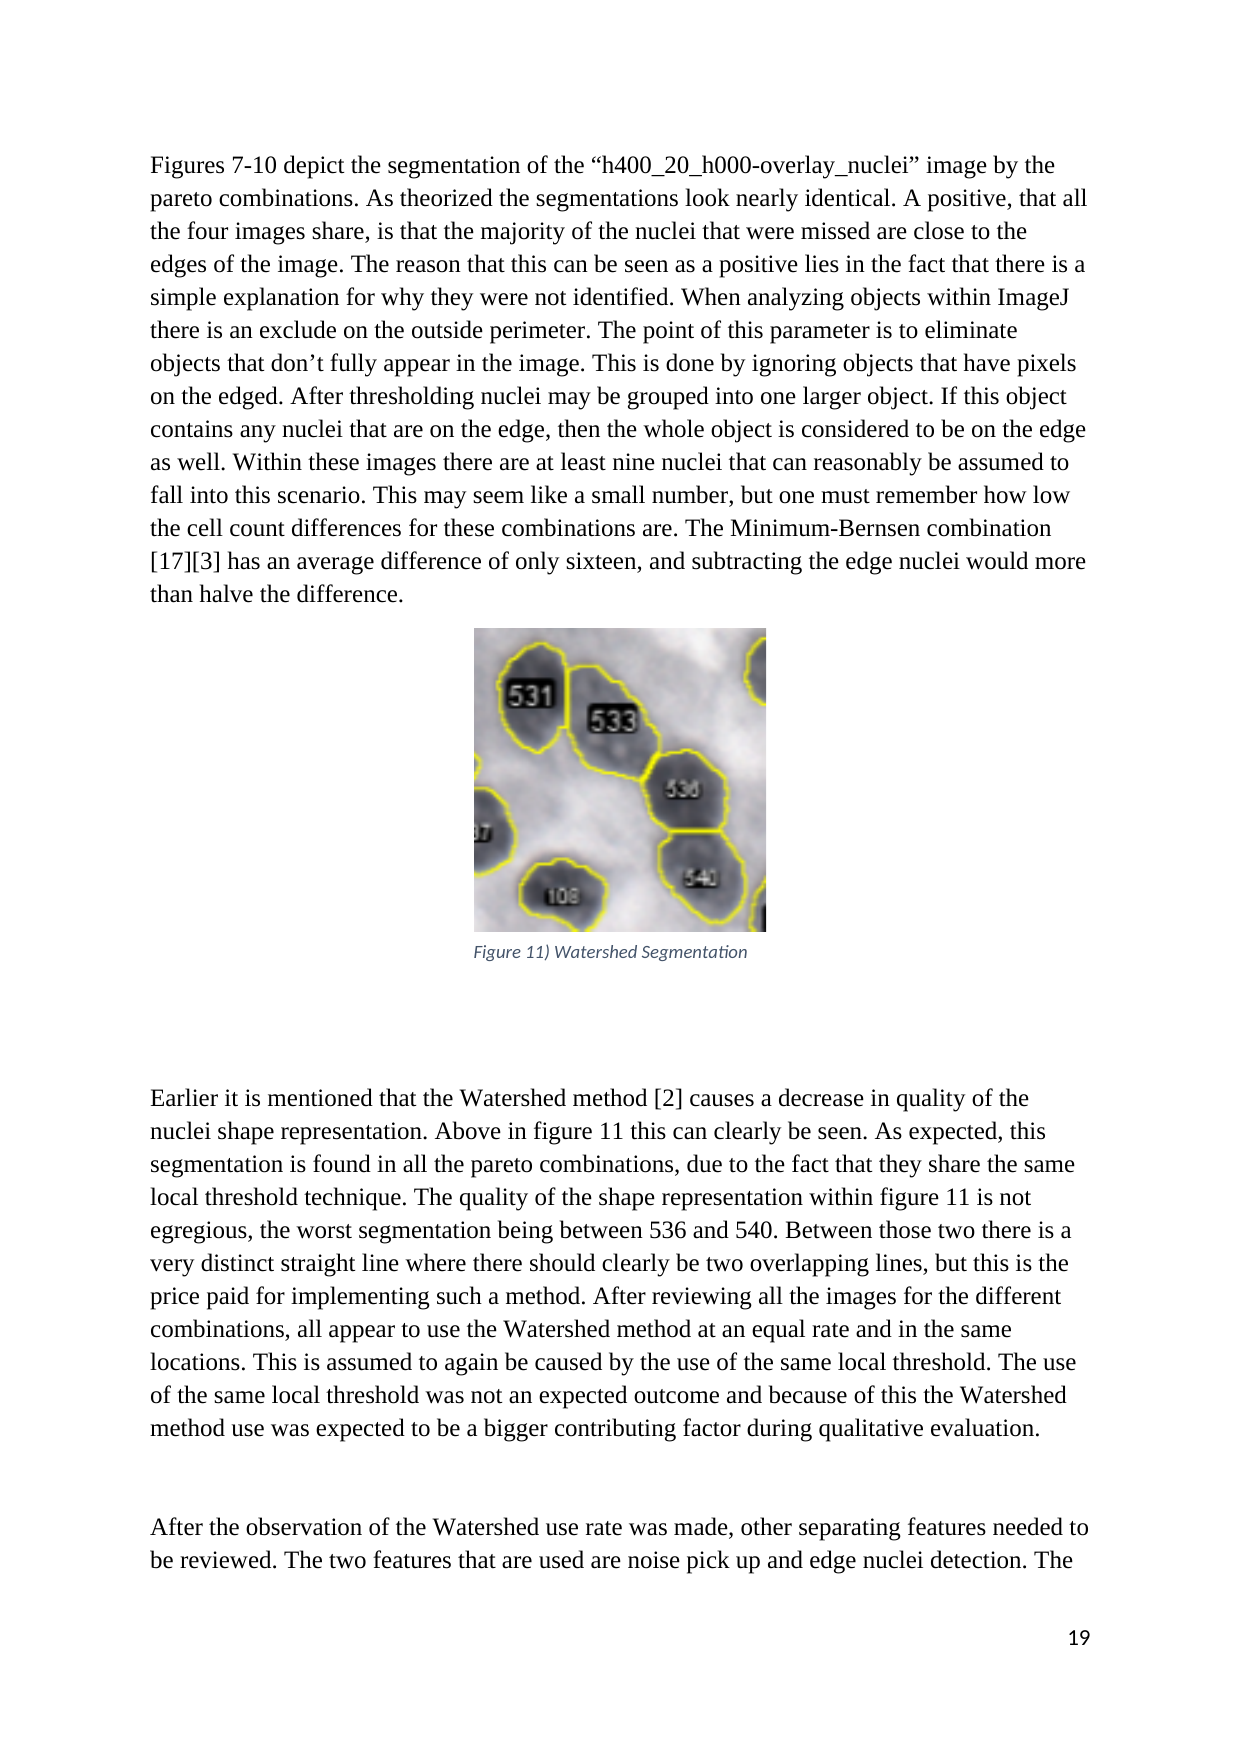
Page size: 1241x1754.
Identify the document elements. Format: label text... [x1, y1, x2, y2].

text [150, 1512, 1090, 1574]
text Earlier it is mentioned that the Watershed method [2] causes a decrease in quality of the nuclei shape representation. Above in figure 11 this can clearly be seen. As expected, this segmentation is found in all the pareto combinations, due to the fact that they share the same local threshold technique. The quality of the shape representation within figure 11 is not egregious, the worst segmentation being between 536 and 540. Between those two there is a very distinct straight line where there should clearly be two overlapping lines, but this is the price paid for implementing such a method. After reviewing all the images for the different combinations, all appear to use the Watershed method at an equal rate and in the same locations. This is assumed to again be caused by the use of the same local threshold. The use of the same local threshold was not an expected outcome and because of this the Watershed method use was expected to be a bigger contributing factor during qualitative evaluation. [150, 1083, 1090, 1442]
picture [474, 628, 767, 932]
text Figures 7-10 depict the segmentation of the “h400_20_h000-overlay_nuclei” image by the pareto combinations. As theorized the segmentations look nearly identical. A positive, that all the four images share, is that the majority of the nuclei that were missed are close to the edges of the image. The reason that this can be seen as a positive lies in the fact that there is a simple explanation for why they were not identified. When analyzing objects within ImageJ there is an exclude on the outside perimeter. The point of this parameter is to eliminate objects that don’t fully appear in the image. This is done by ignoring objects that have pixels on the edged. After thresholding nuclei may be grouped into one larger object. If this object contains any nuclei that are on the edge, then the whole object is considered to be on the edge as well. Within these images there are at least nine nuclei that can reasonably be assumed to fall into this scenario. This may seem like a small number, but one must remember how low the cell count differences for these combinations are. The Minimum-Bernsen combination [17][3] has an average difference of only sixteen, and subtracting the edge nuclei would more than halve the difference. [150, 150, 1090, 608]
